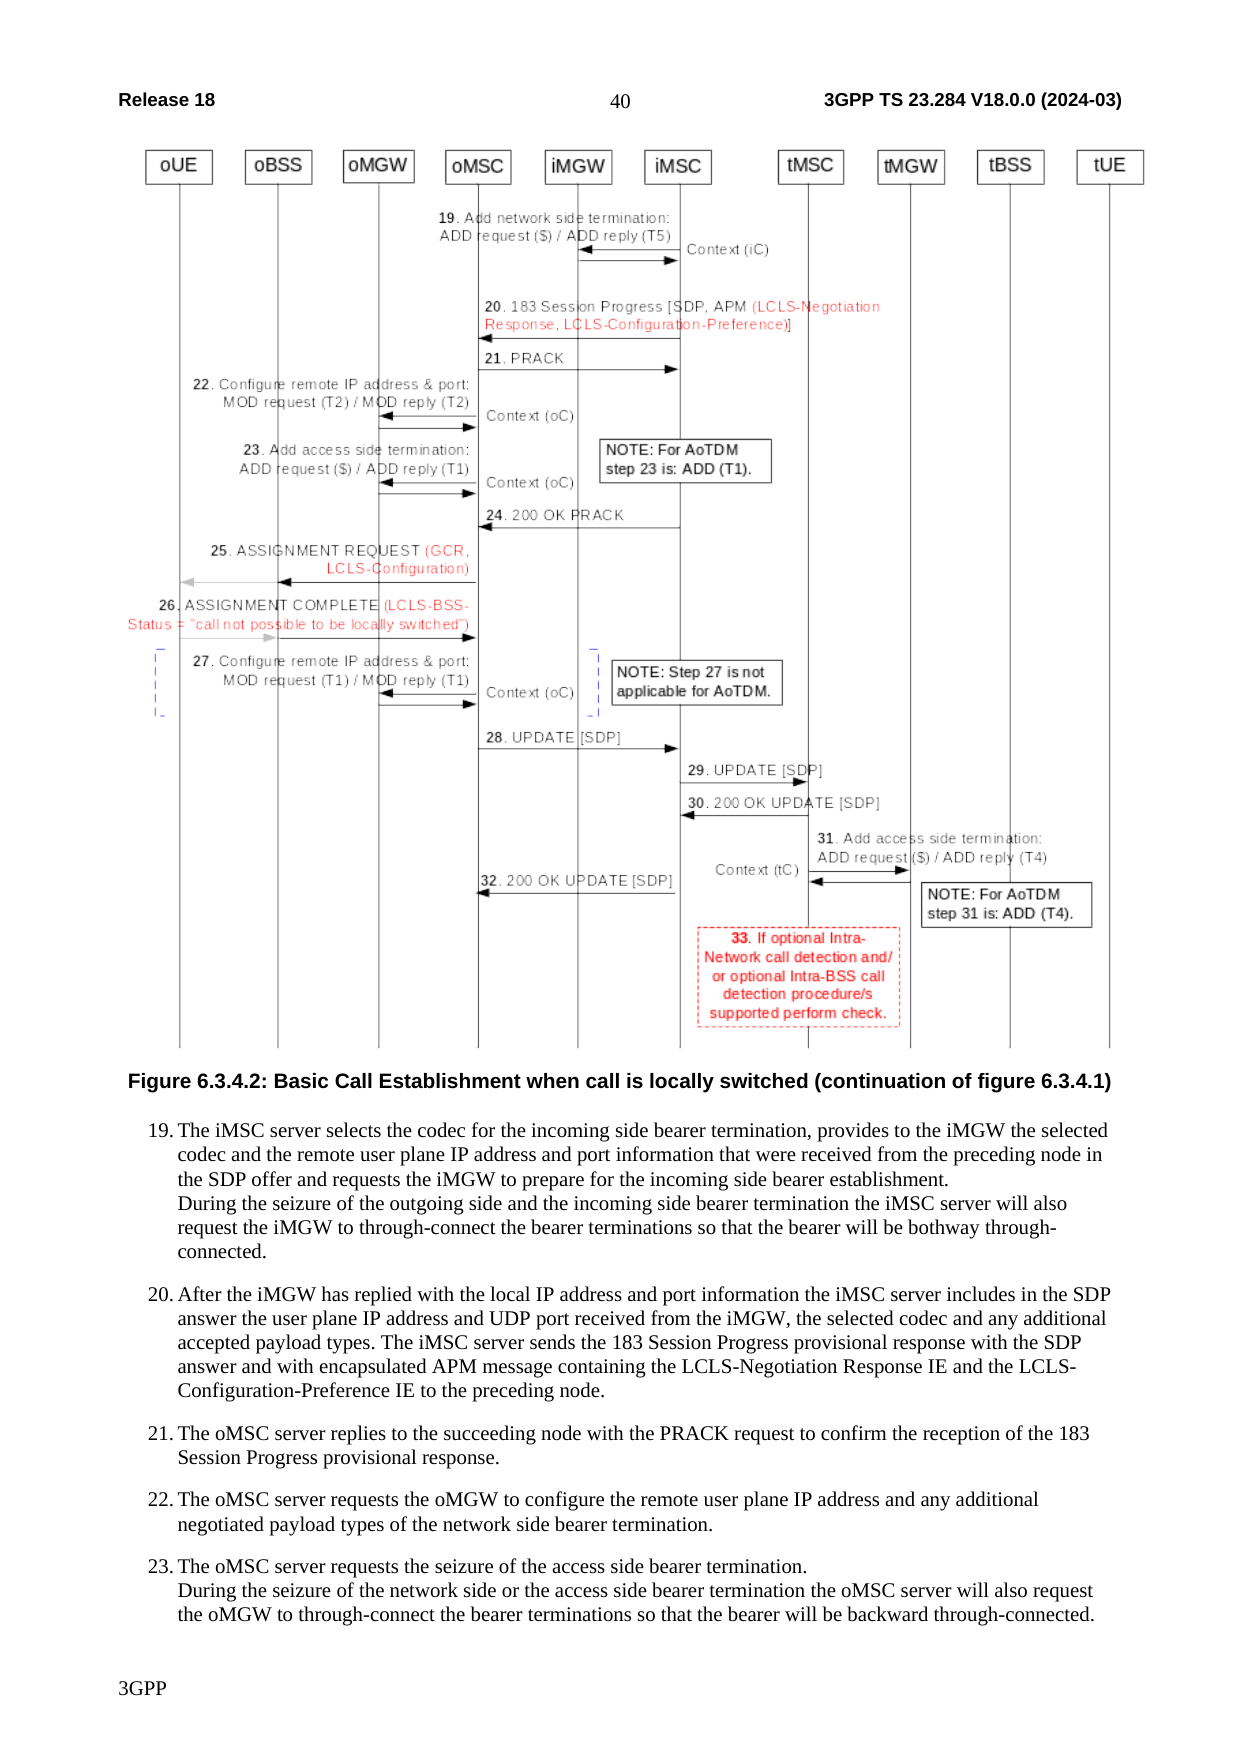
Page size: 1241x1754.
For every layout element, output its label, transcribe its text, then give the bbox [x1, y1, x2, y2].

text 21. The oMSC server replies to the succeeding node with the PRACK request to confirm the reception of the 183 Session Progress provisional response. [148, 1421, 1122, 1469]
text 22. The oMSC server requests the oMGW to configure the remote user plane IP address and any additional negotiated payload types of the network side bearer termination. [148, 1487, 1122, 1536]
text 19. The iMSC server selects the codec for the incoming side bearer termination, provides to the iMGW the selected codec and the remote user plane IP address and port information that were received from the preceding node in the SDP offer and requests the iMGW to prepare for the incoming side bearer establishment. During the seizure of the outgoing side and the incoming side bearer termination the iMSC server will also request the iMGW to through-connect the bearer terminations so that the bearer will be bothway through-connected. [148, 1118, 1122, 1263]
text Figure 6.3.4.2: Basic Call Establishment when call is locally switched (continuation of figure 6.3.4.1) [118, 1069, 1122, 1093]
text 23. The oMSC server requests the seizure of the access side bearer termination. During the seizure of the network side or the access side bearer termination the oMSC server will also request the oMGW to through-connect the bearer terminations so that the bearer will be backward through-connected. [148, 1554, 1122, 1626]
text 20. After the iMGW has replied with the local IP address and port information the iMSC server includes in the SDP answer the user plane IP address and UDP port received from the iMGW, the selected codec and any additional accepted payload types. The iMSC server sends the 183 Session Progress provisional response with the SDP answer and with encapsulated APM message containing the LCLS-Negotiation Response IE and the LCLS-Configuration-Preference IE to the preceding node. [148, 1281, 1122, 1402]
